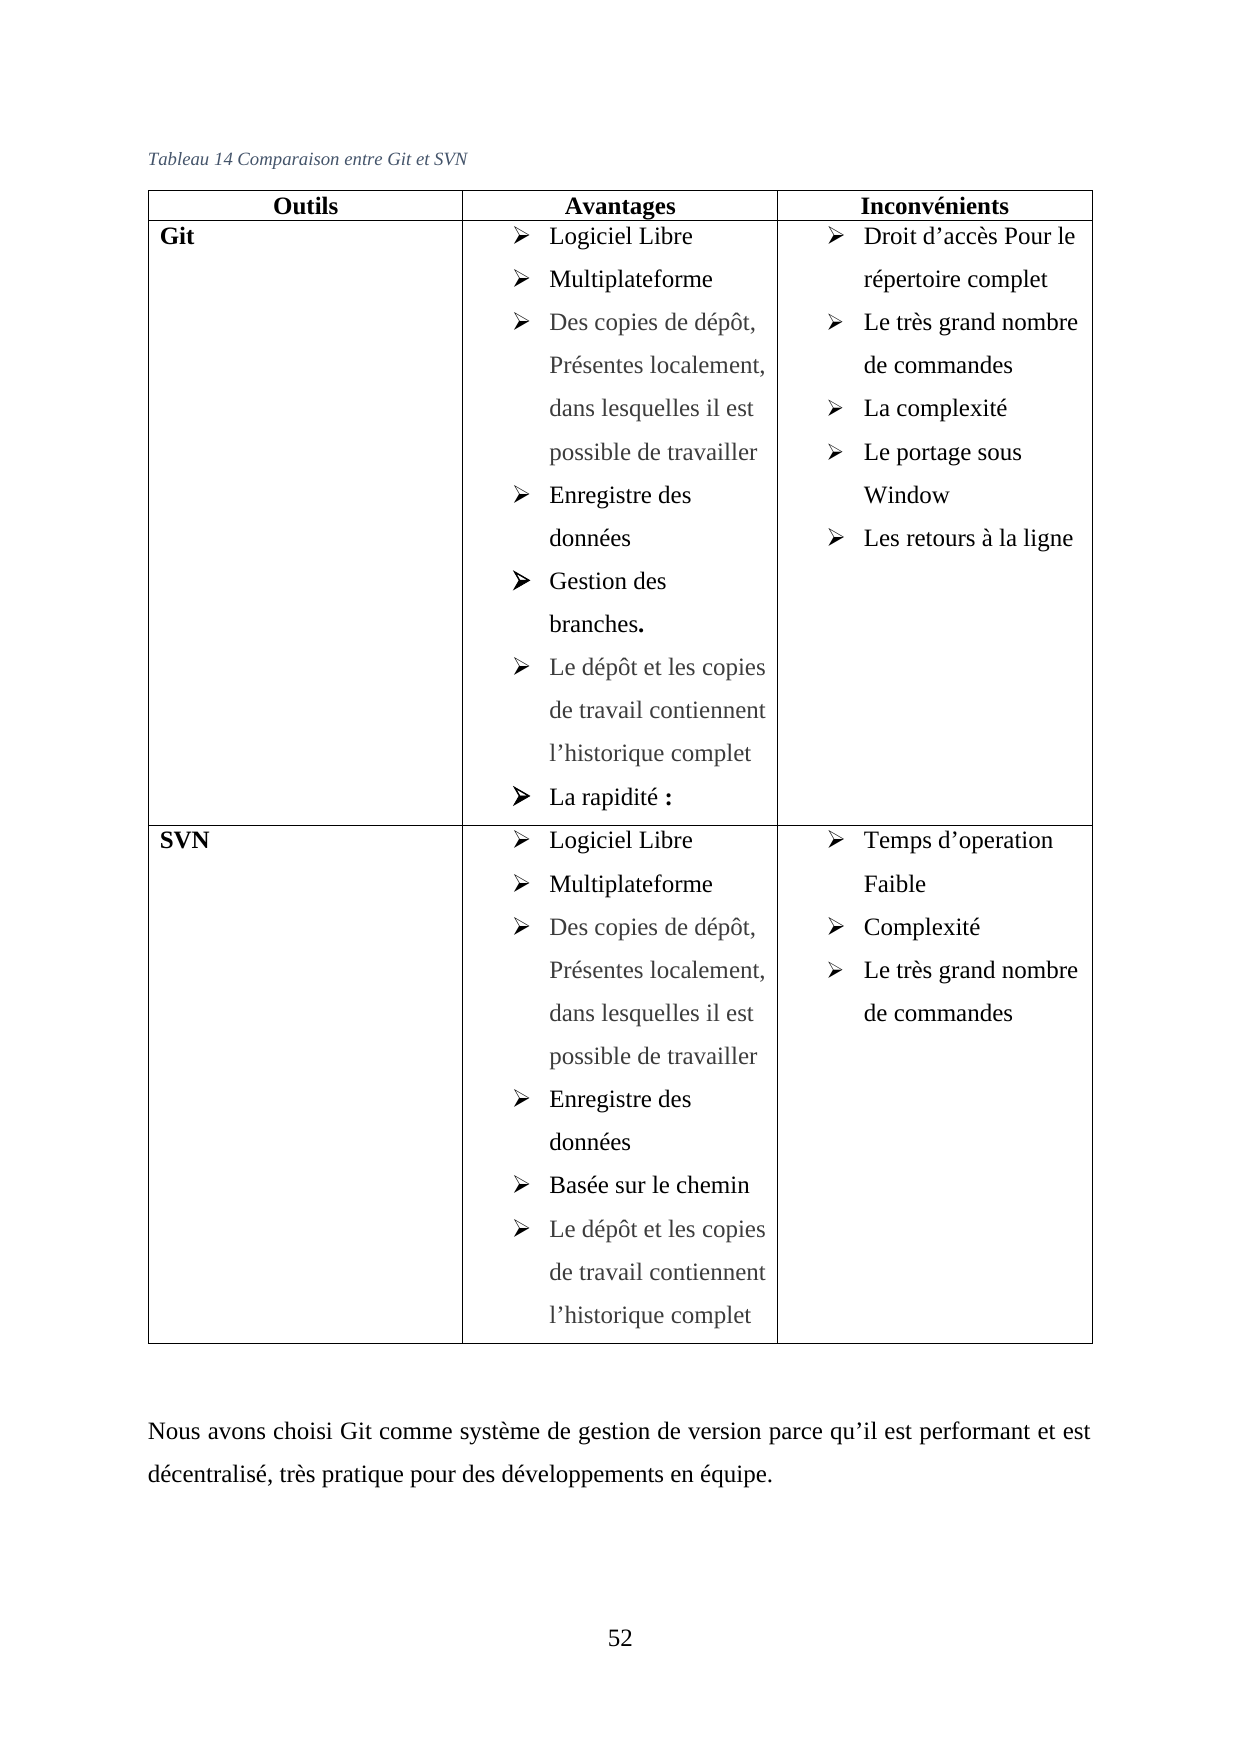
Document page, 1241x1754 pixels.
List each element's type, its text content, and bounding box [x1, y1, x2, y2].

table_cell Temps d’operation Faible Complexité Le très grand nombre de commandes [778, 826, 1092, 1343]
table_cell Git [149, 221, 462, 824]
table_cell Droit d’accès Pour le répertoire complet Le très grand nombre de commandes La complexité Le portage sous Window Les retours à la ligne [778, 221, 1092, 824]
table_header Inconvénients [778, 191, 1092, 220]
table_cell SVN [149, 826, 462, 1343]
text Nous avons choisi Git comme système de gestion de version parce qu’il est performant et est décentralisé, très pratique pour des développements en équipe. [148, 1416, 1092, 1488]
text Tableau 13 Comparaison entre Git et SVN [148, 148, 1092, 169]
table_cell Logiciel Libre Multiplateforme Des copies de dépôt, Présentes localement, dans lesquelles il est possible de travailler Enregistre des données Basée sur le chemin Le dépôt et les copies de travail contiennent l’historique complet [463, 826, 777, 1343]
table_cell Logiciel Libre Multiplateforme Des copies de dépôt, Présentes localement, dans lesquelles il est possible de travailler Enregistre des données Gestion des branches. Le dépôt et les copies de travail contiennent l’historique complet La rapidité : [463, 221, 777, 824]
table_header Avantages [463, 191, 777, 220]
table_header Outils [149, 191, 462, 220]
